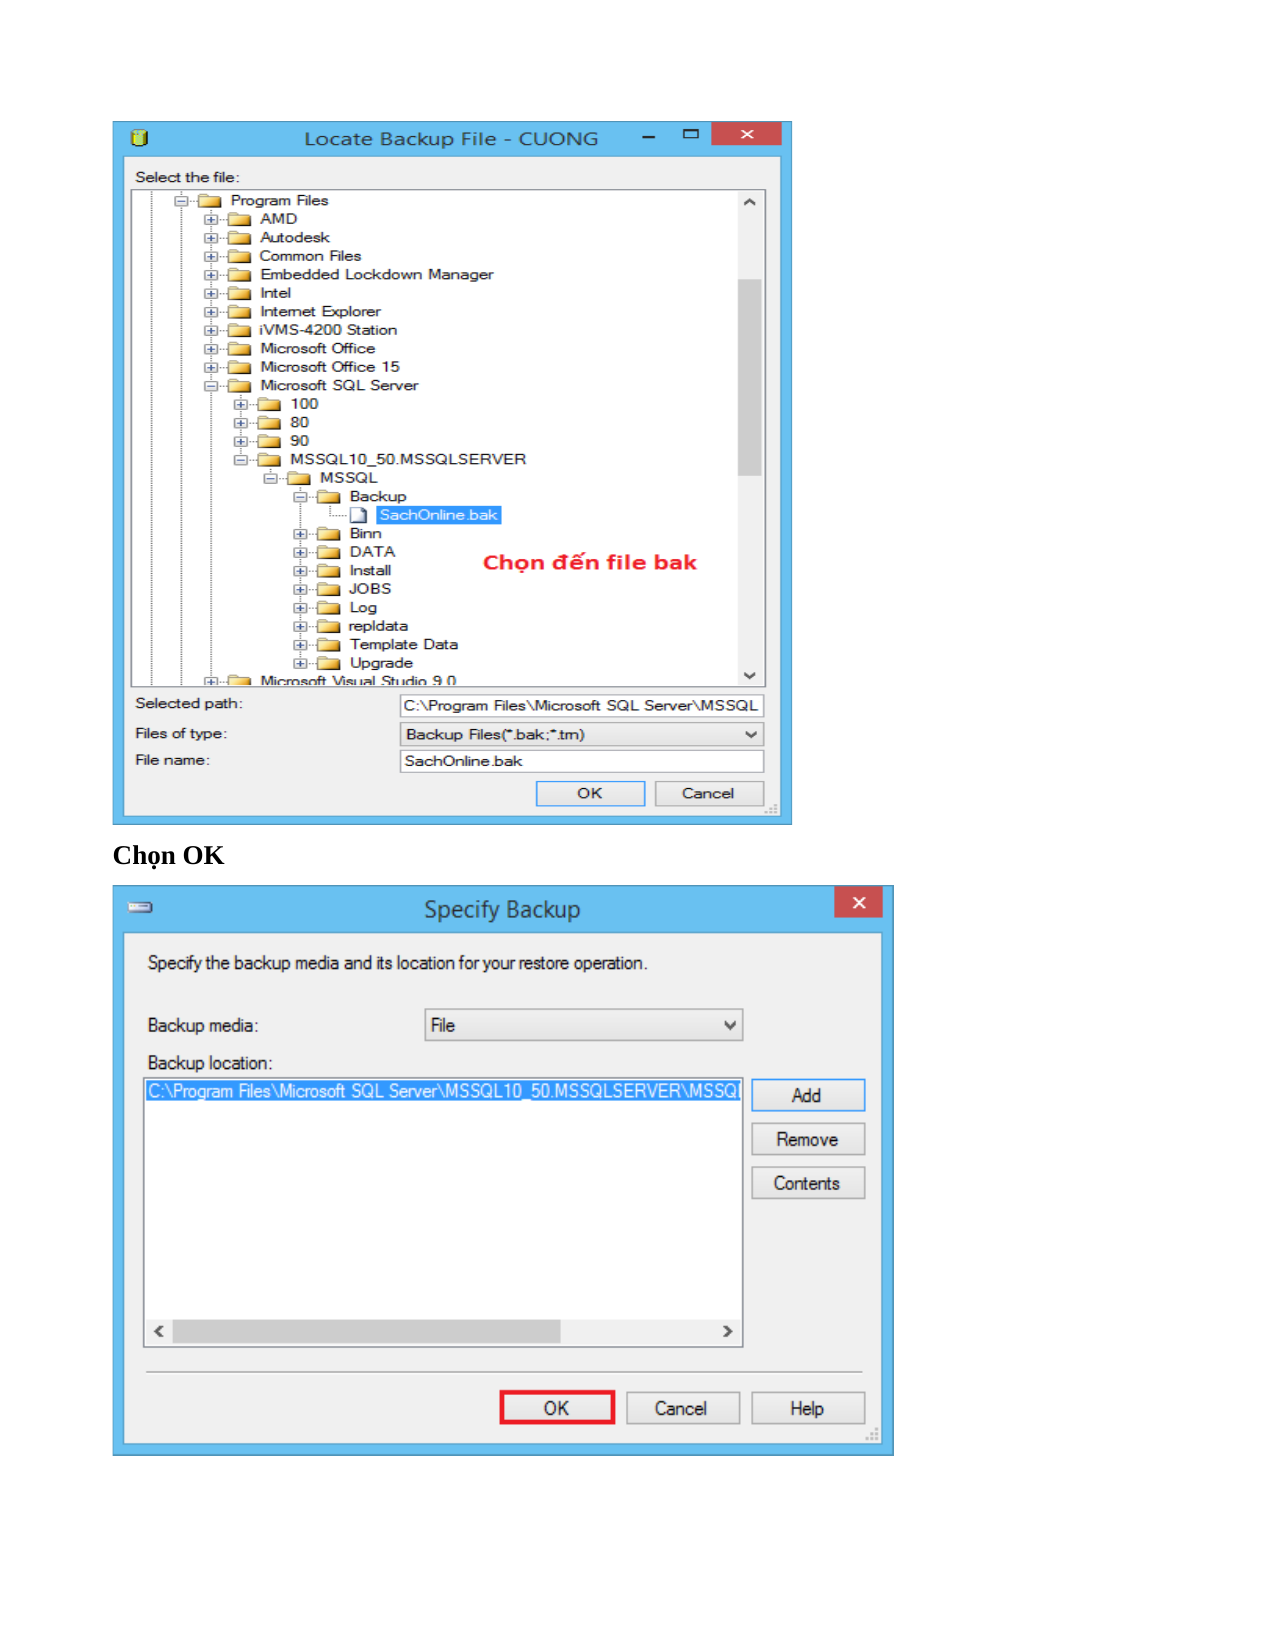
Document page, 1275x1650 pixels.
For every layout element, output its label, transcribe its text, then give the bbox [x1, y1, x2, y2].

list Chọn OK [112, 839, 1200, 870]
picture [112, 121, 793, 825]
picture [112, 885, 894, 1456]
